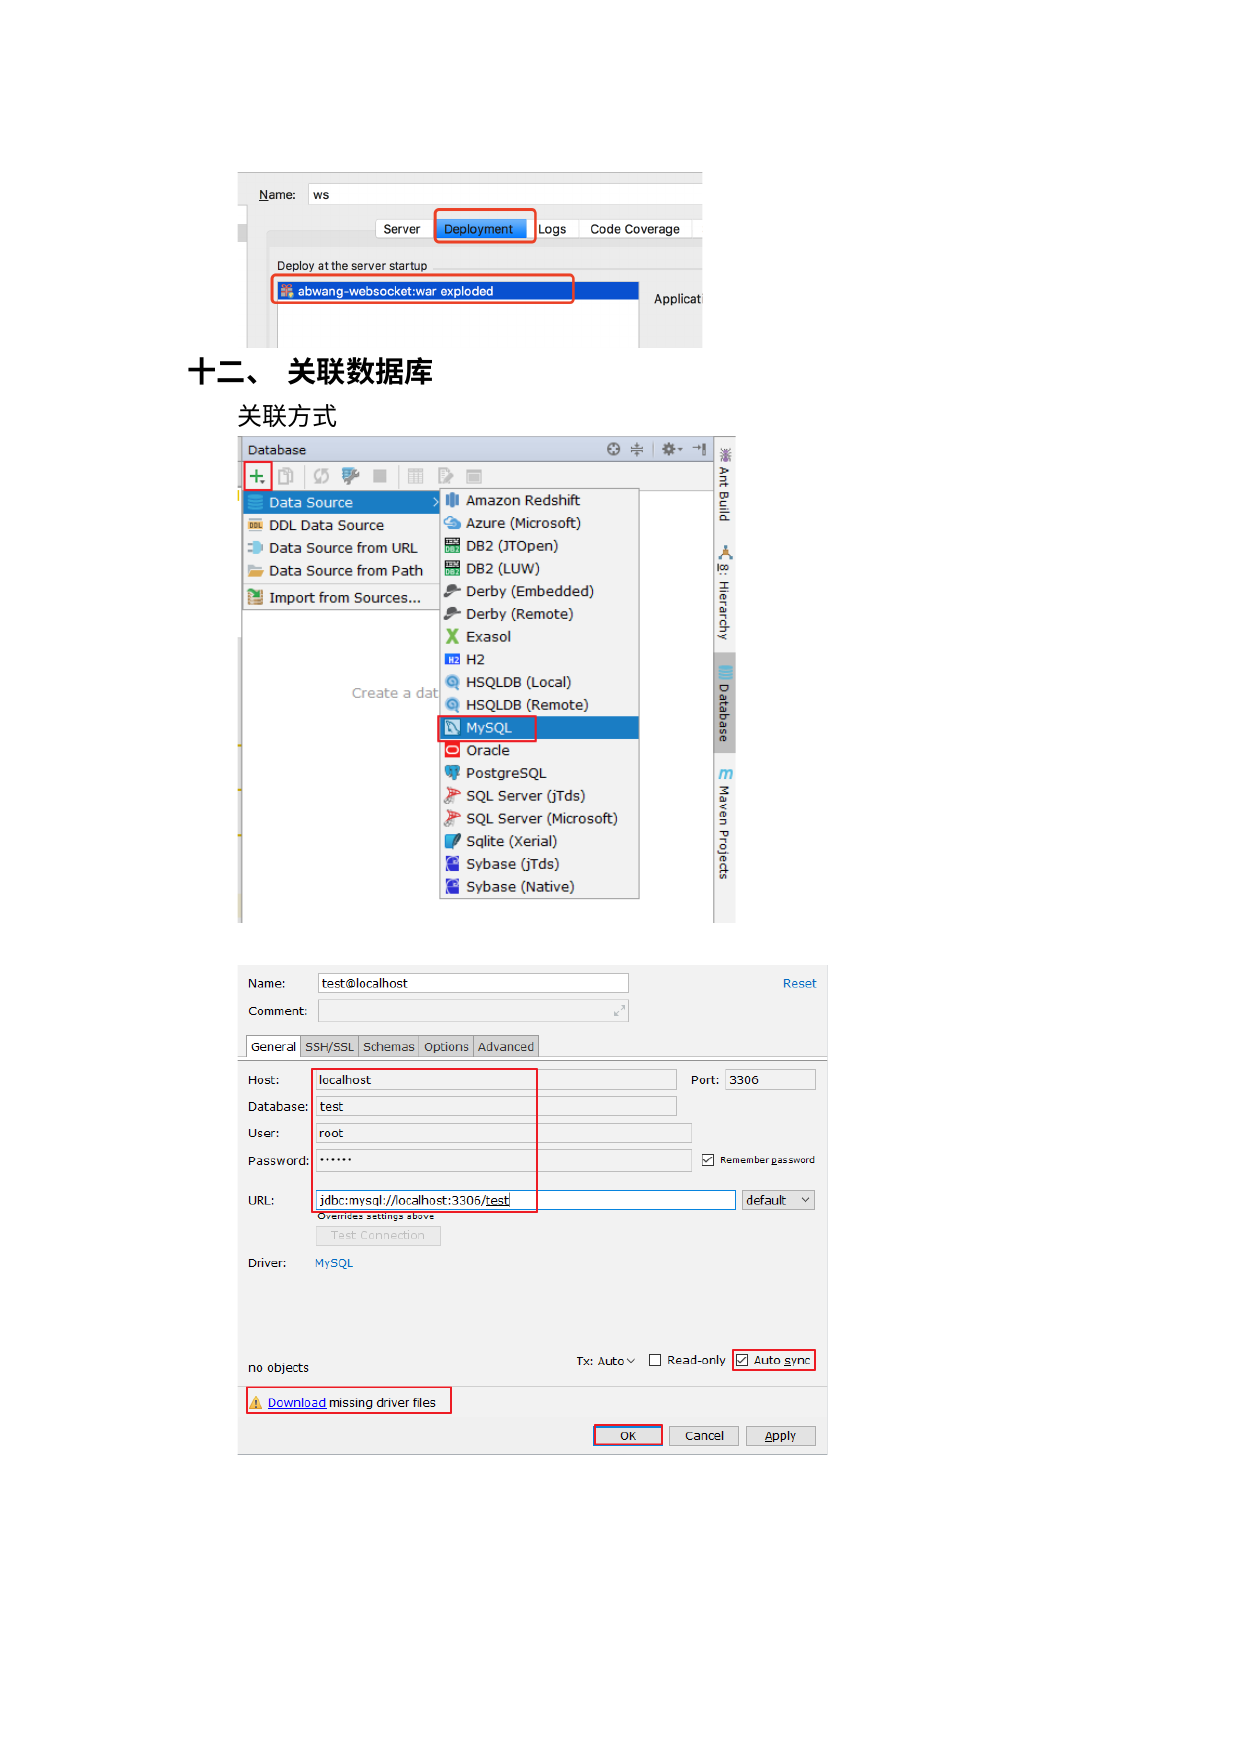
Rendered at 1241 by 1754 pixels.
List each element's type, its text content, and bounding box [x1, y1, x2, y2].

picture [237, 965, 828, 1455]
picture [237, 436, 736, 923]
list 关联方式 [187, 392, 1053, 436]
list 关联数据库 [187, 348, 1053, 392]
picture [237, 172, 703, 348]
